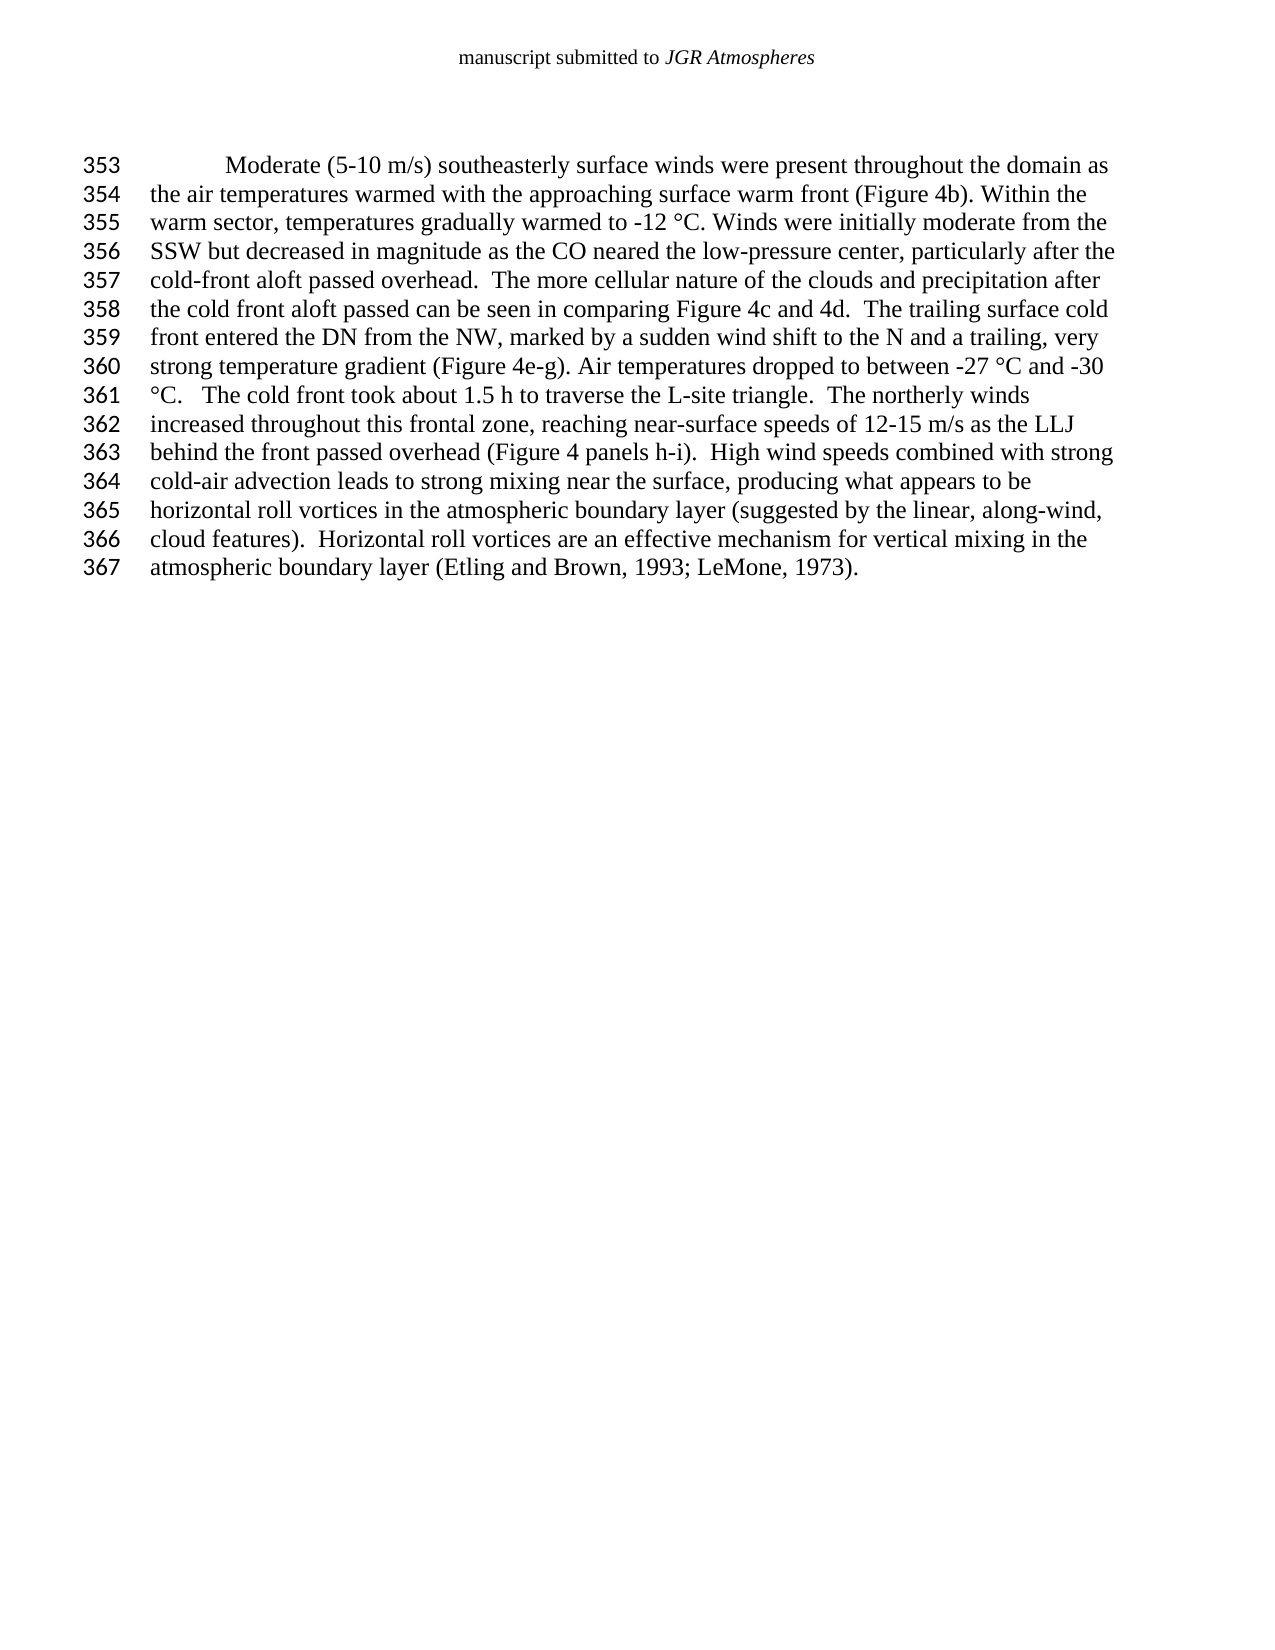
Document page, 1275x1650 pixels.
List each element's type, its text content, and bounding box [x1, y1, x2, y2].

text Moderate (5-10 m/s) southeasterly surface winds were present throughout the domain as the air temperatures warmed with the approaching surface warm front (Figure 4b). Within the warm sector, temperatures gradually warmed to -12 °C. Winds were initially moderate from the SSW but decreased in magnitude as the CO neared the low-pressure center, particularly after the cold-front aloft passed overhead. The more cellular nature of the clouds and precipitation after the cold front aloft passed can be seen in comparing Figure 4c and 4d. The trailing surface cold front entered the DN from the NW, marked by a sudden wind shift to the N and a trailing, very strong temperature gradient (Figure 4e-g). Air temperatures dropped to between -27 °C and -30 °C. The cold front took about 1.5 h to traverse the L-site triangle. The northerly winds increased throughout this frontal zone, reaching near-surface speeds of 12-15 m/s as the LLJ behind the front passed overhead (Figure 4 panels h-i). High wind speeds combined with strong cold-air advection leads to strong mixing near the surface, producing what appears to be horizontal roll vortices in the atmospheric boundary layer (suggested by the linear, along-wind, cloud features). Horizontal roll vortices are an effective mechanism for vertical mixing in the atmospheric boundary layer (Etling and Brown, 1993; LeMone, 1973). [150, 150, 1125, 581]
